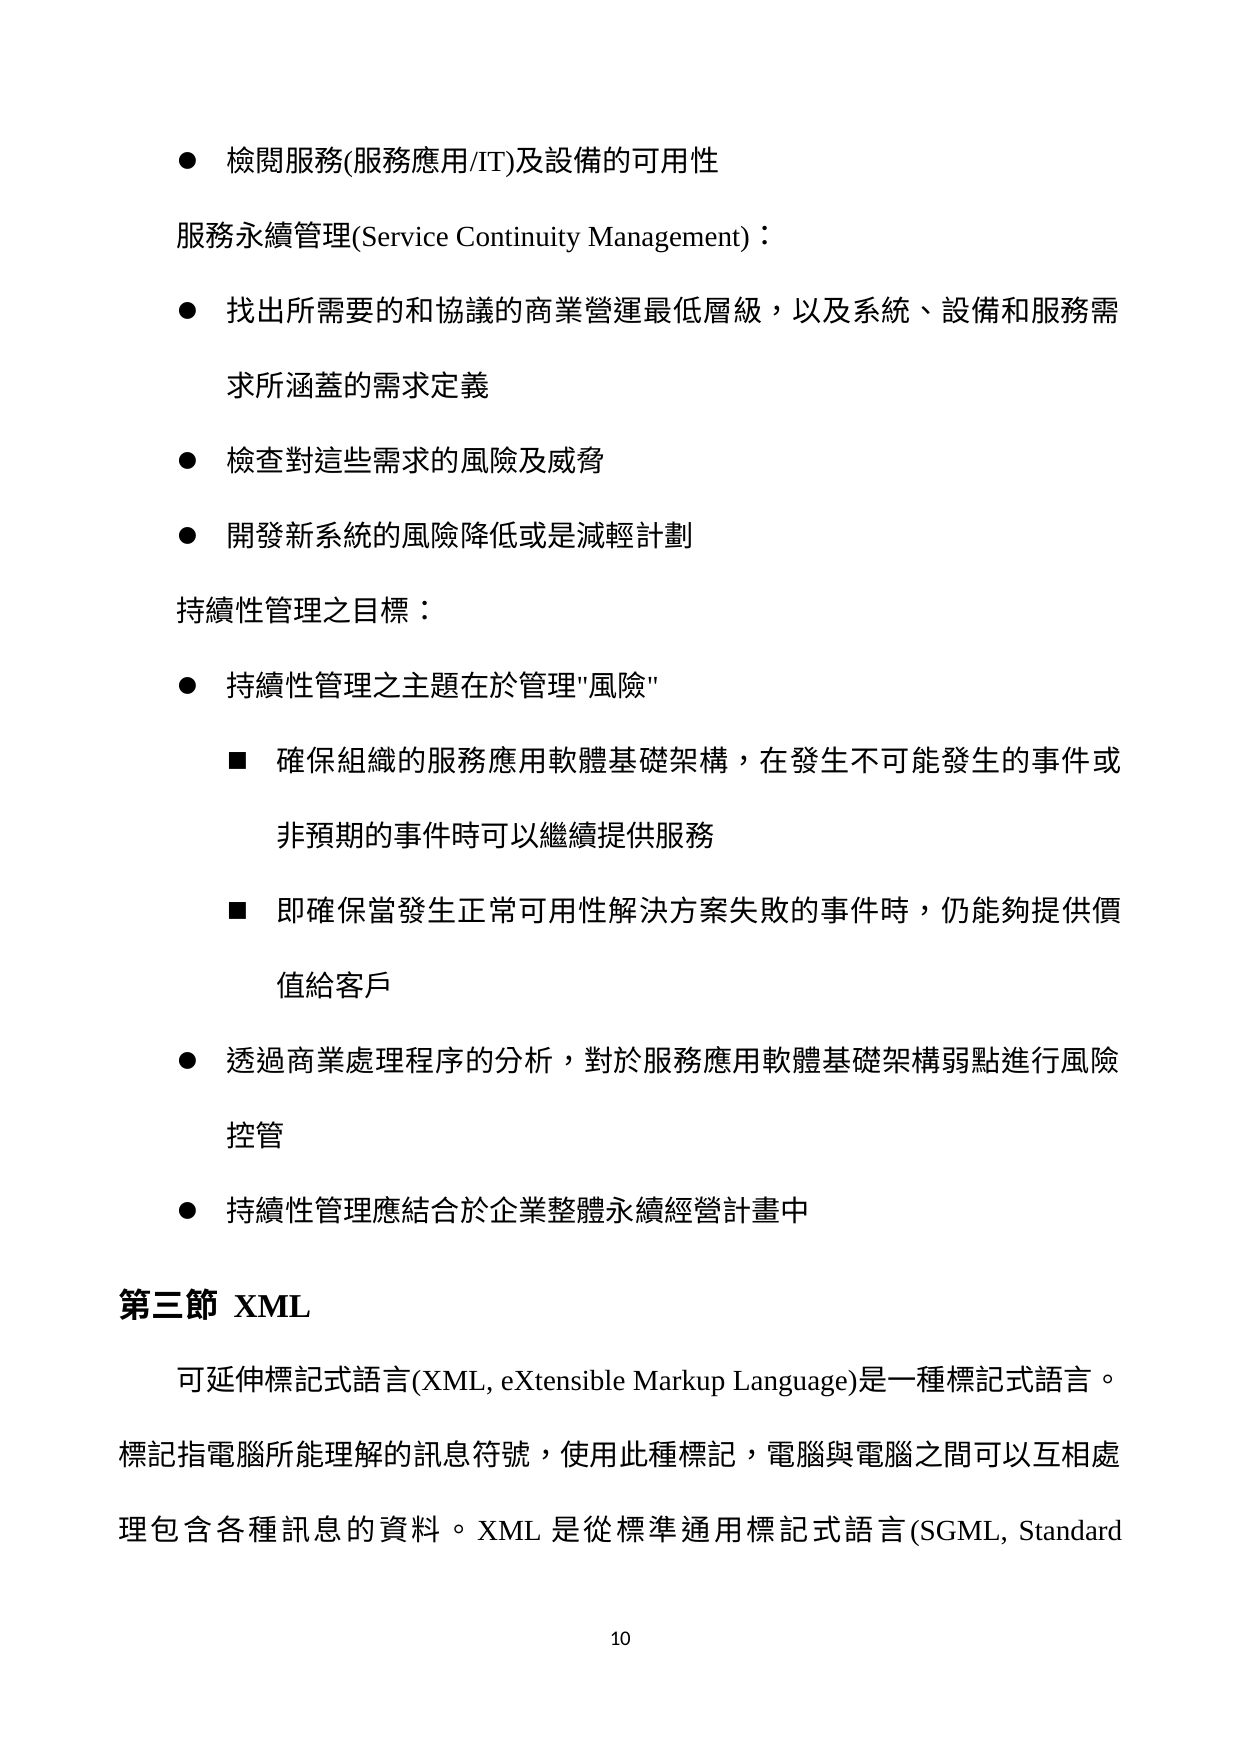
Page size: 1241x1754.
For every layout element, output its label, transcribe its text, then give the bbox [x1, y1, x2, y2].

list 找出所需要的和協議的商業營運最低層級，以及系統、設備和服務需求所涵蓋的需求定義 [176, 272, 1122, 422]
list 透過商業處理程序的分析，對於服務應用軟體基礎架構弱點進行風險控管 [176, 1022, 1122, 1172]
list 持續性管理之主題在於管理"風險" [176, 647, 1122, 722]
list 即確保當發生正常可用性解決方案失敗的事件時，仍能夠提供價值給客戶 [226, 872, 1122, 1022]
subtitle XML [118, 1265, 1122, 1340]
list 持續性管理應結合於企業整體永續經營計畫中 [176, 1172, 1122, 1247]
text 服務永續管理(Service Continuity Management)： [118, 197, 1122, 272]
list 確保組織的服務應用軟體基礎架構，在發生不可能發生的事件或非預期的事件時可以繼續提供服務 [226, 722, 1122, 872]
list 檢閱服務(服務應用/IT)及設備的可用性 [176, 122, 1122, 197]
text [118, 1340, 1122, 1565]
list 開發新系統的風險降低或是減輕計劃 [176, 497, 1122, 572]
list 檢查對這些需求的風險及威脅 [176, 422, 1122, 497]
text 持續性管理之目標： [118, 572, 1122, 647]
